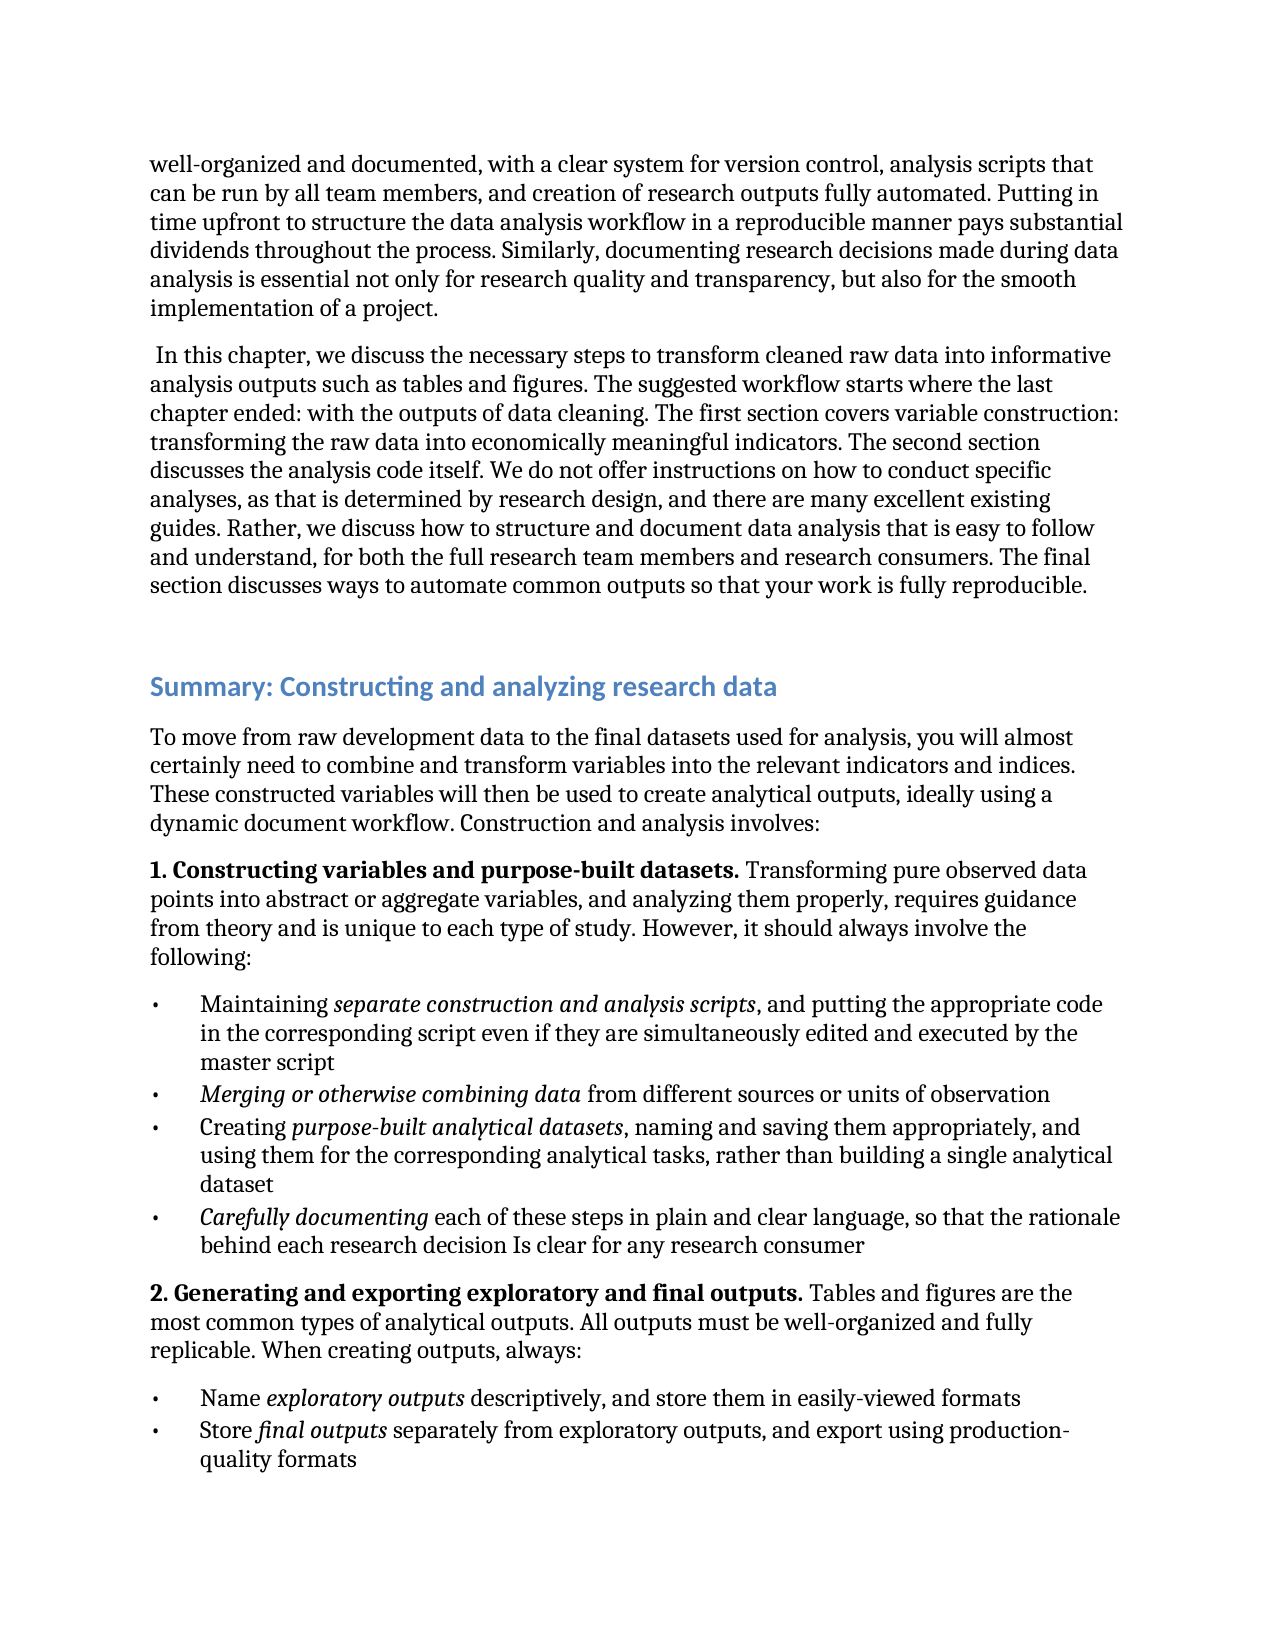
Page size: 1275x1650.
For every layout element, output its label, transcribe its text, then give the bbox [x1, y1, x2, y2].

list Store final outputs separately from exploratory outputs, and export using production-quality formats [150, 1416, 1125, 1474]
list Merging or otherwise combining data from different sources or units of observation [150, 1080, 1125, 1109]
list Carefully documenting each of these steps in plain and clear language, so that the rationale behind each research decision Is clear for any research consumer [150, 1203, 1125, 1260]
list Creating purpose-built analytical datasets, naming and saving them appropriately, and using them for the corresponding analytical tasks, rather than building a single analytical dataset [150, 1113, 1125, 1199]
list Maintaining separate construction and analysis scripts, and putting the appropriate code in the corresponding script even if they are simultaneously edited and executed by the master script [150, 990, 1125, 1076]
subtitle Summary: Constructing and analyzing research data [150, 668, 1125, 704]
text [150, 150, 1125, 322]
list Name exploratory outputs descriptively, and store them in easily-viewed formats [150, 1384, 1125, 1413]
text 2. Generating and exporting exploratory and final outputs. Tables and figures are the most common types of analytical outputs. All outputs must be well-organized and fully replicable. When creating outputs, always: [150, 1279, 1125, 1365]
text To move from raw development data to the final datasets used for analysis, you will almost certainly need to combine and transform variables into the relevant indicators and indices. These constructed variables will then be used to create analytical outputs, ideally using a dynamic document workflow. Construction and analysis involves: [150, 723, 1125, 838]
text 1. Constructing variables and purpose-built datasets. Transforming pure observed data points into abstract or aggregate variables, and analyzing them properly, requires guidance from theory and is unique to each type of study. However, it should always involve the following: [150, 856, 1125, 971]
text In this chapter, we discuss the necessary steps to transform cleaned raw data into informative analysis outputs such as tables and figures. The suggested workflow starts where the last chapter ended: with the outputs of data cleaning. The first section covers variable construction: transforming the raw data into economically meaningful indicators. The second section discusses the analysis code itself. We do not offer instructions on how to conduct specific analyses, as that is determined by research design, and there are many excellent existing guides. Rather, we discuss how to structure and document data analysis that is easy to follow and understand, for both the full research team members and research consumers. The final section discusses ways to automate common outputs so that your work is fully reproducible. [150, 341, 1125, 600]
